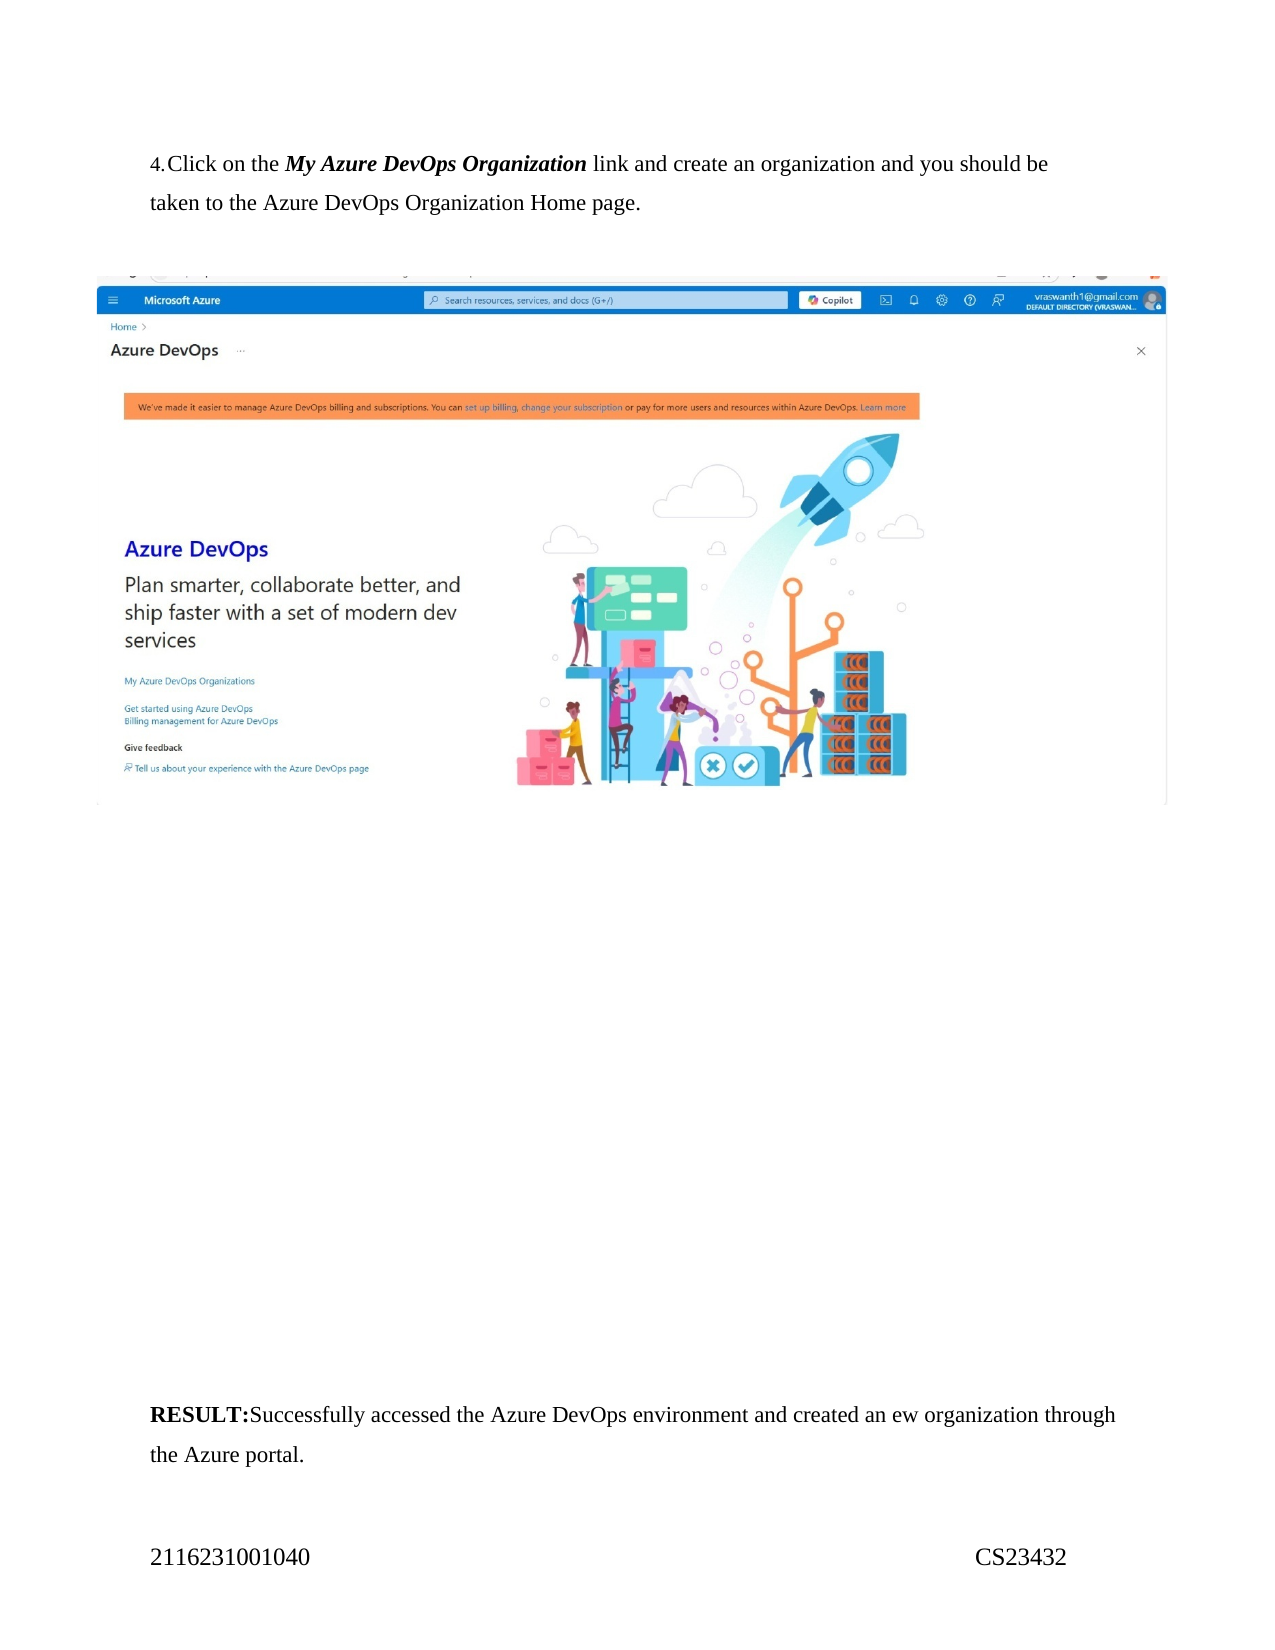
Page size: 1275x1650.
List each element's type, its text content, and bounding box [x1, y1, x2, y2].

picture [96, 276, 1168, 805]
list Click on the My Azure DevOps Organization link and create an organization and you should be taken to the Azure DevOps Organization Home page. [150, 150, 1103, 216]
text RESULT:Successfully accessed the Azure DevOps environment and created an ew organization through the Azure portal. [150, 1401, 1121, 1467]
